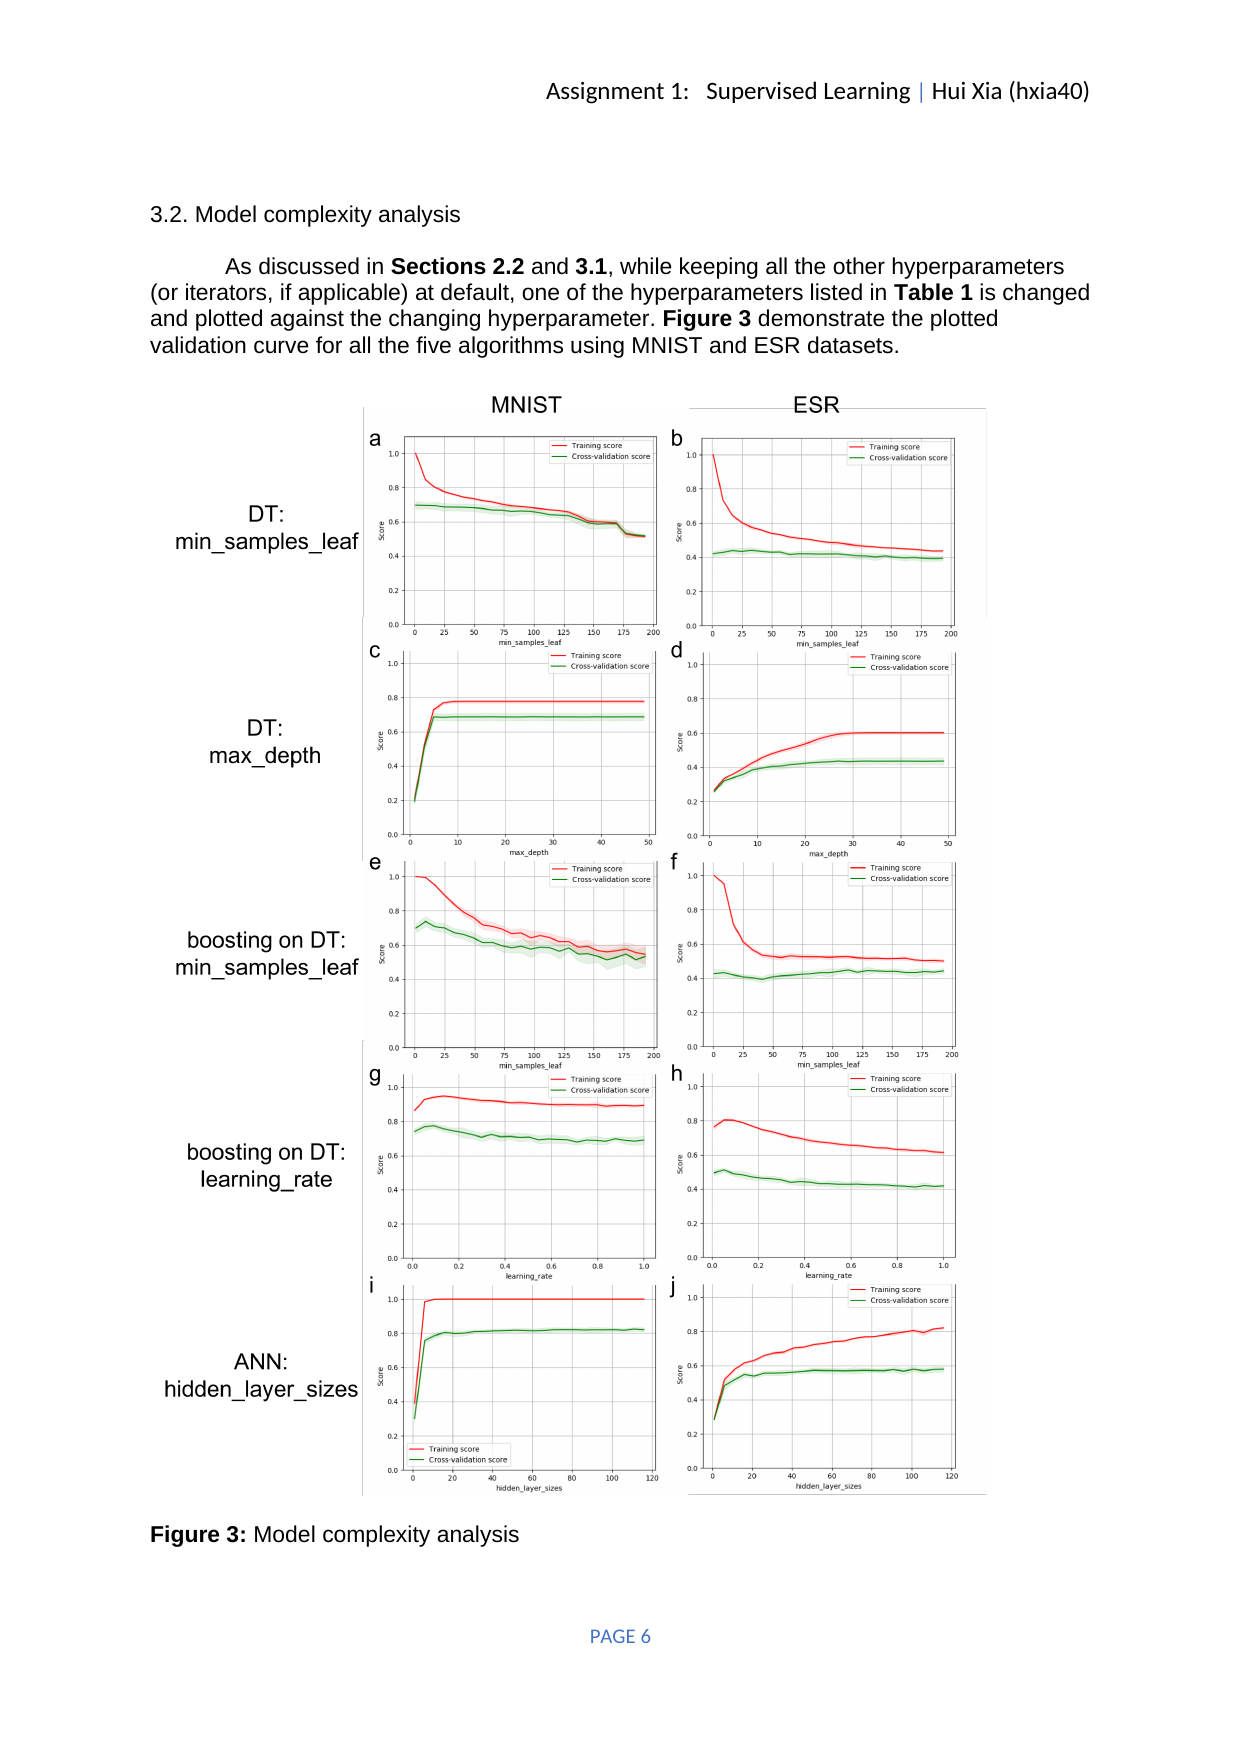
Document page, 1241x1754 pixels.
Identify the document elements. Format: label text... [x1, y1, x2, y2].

text Figure 3: Model complexity analysis [150, 1521, 1090, 1547]
picture [150, 383, 987, 1496]
text As discussed in Sections 2.2 and 3.1, while keeping all the other hyperparameters (or iterators, if applicable) at default, one of the hyperparameters listed in Table 1 is changed and plotted against the changing hyperparameter. Figure 3 demonstrate the plotted validation curve for all the five algorithms using MNIST and ESR datasets. [150, 253, 1090, 358]
text 3.2. Model complexity analysis [150, 201, 1090, 228]
